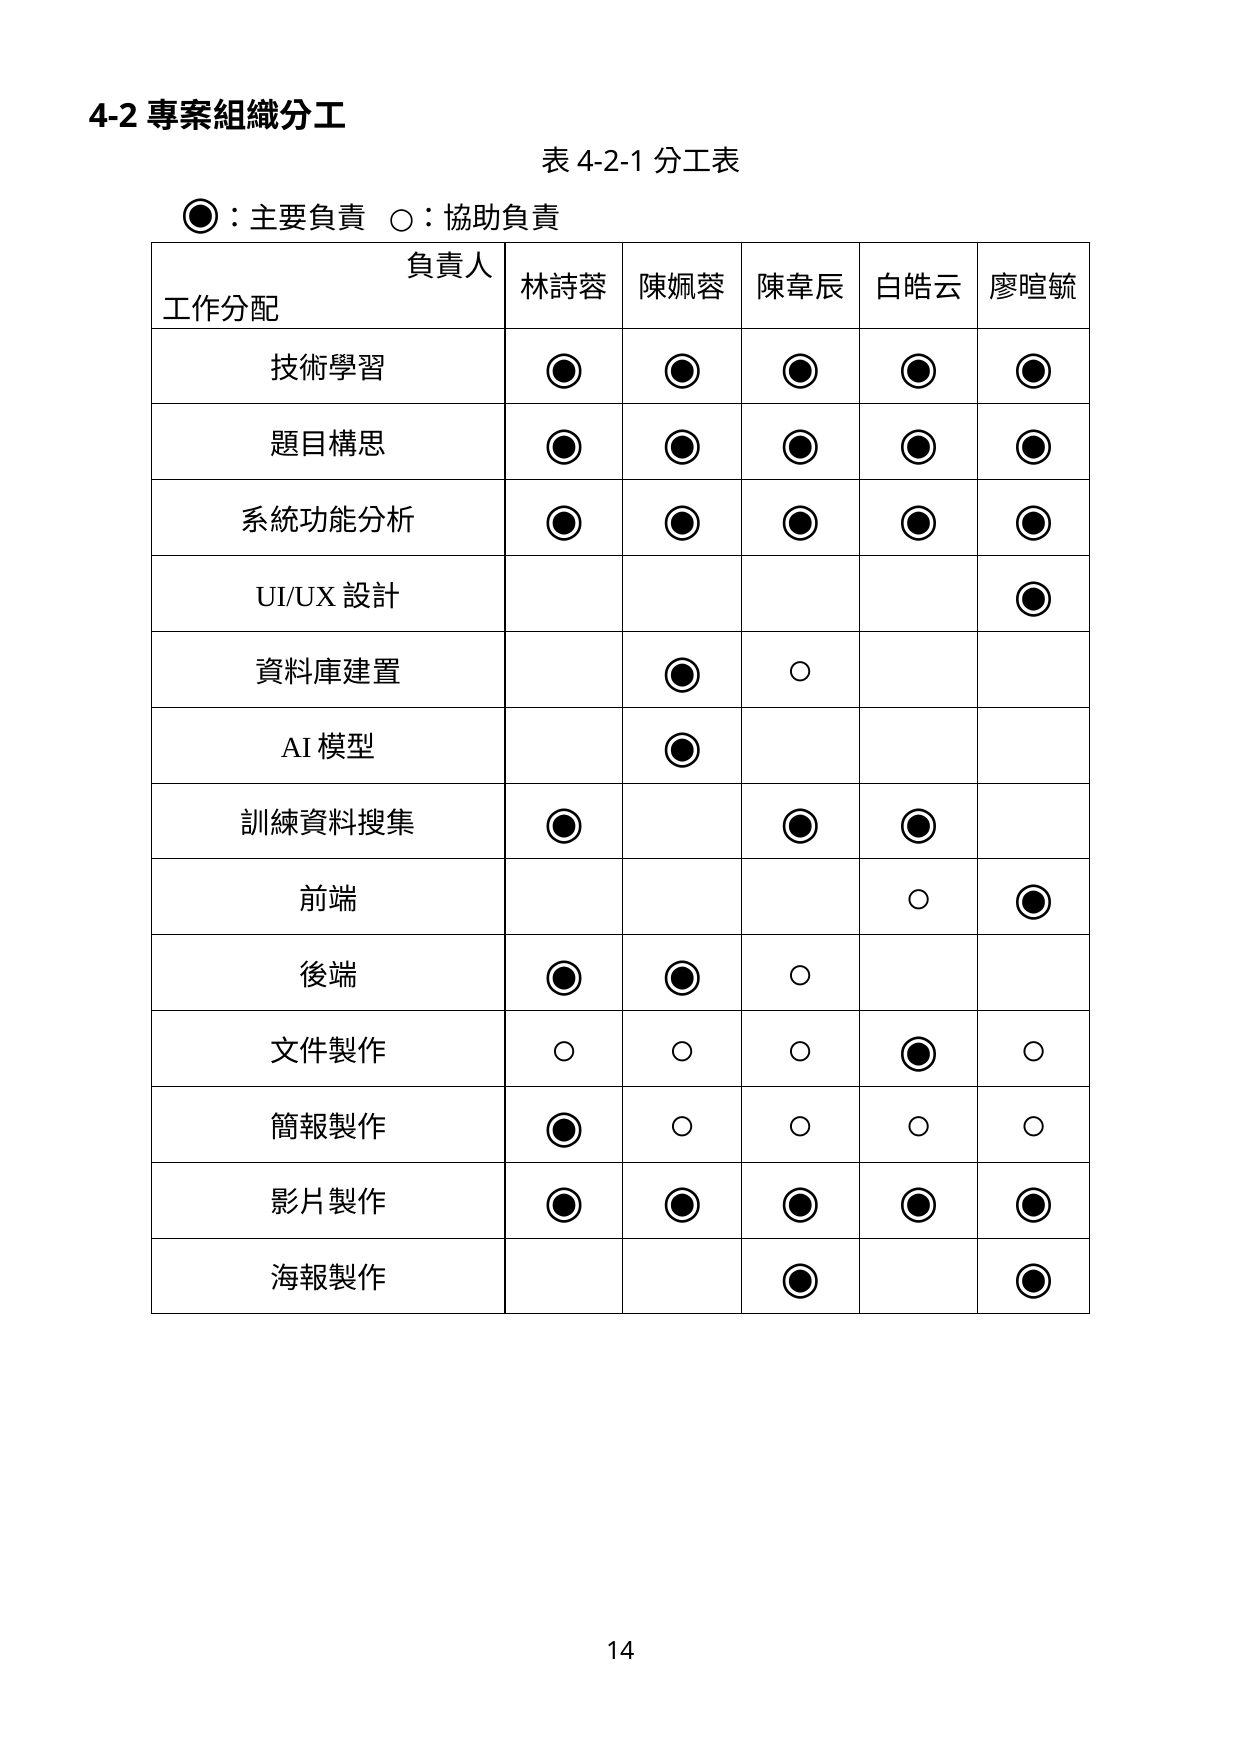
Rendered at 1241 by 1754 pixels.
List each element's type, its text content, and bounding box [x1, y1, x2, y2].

table_cell [623, 329, 741, 403]
table_cell [978, 1239, 1089, 1313]
table_header 廖暄毓 [978, 243, 1089, 327]
table_cell [623, 935, 741, 1010]
table_cell [623, 556, 741, 631]
table_cell [978, 556, 1089, 631]
table_cell [506, 1163, 622, 1237]
table_cell [623, 784, 741, 858]
table_header 林詩蓉 [506, 243, 622, 327]
table_header 負責人 工作分配 [152, 243, 504, 327]
table_cell 前端 [152, 859, 504, 934]
table_cell [860, 935, 977, 1010]
table_cell [978, 784, 1089, 858]
table_cell [742, 329, 859, 403]
table_cell [860, 556, 977, 631]
table_cell 訓練資料搜集 [152, 784, 504, 858]
table_cell [860, 404, 977, 479]
table_cell [742, 708, 859, 782]
table_cell [860, 632, 977, 707]
table_cell [506, 935, 622, 1010]
table_cell [742, 404, 859, 479]
table_cell [978, 859, 1089, 934]
table_cell 資料庫建置 [152, 632, 504, 707]
table_cell [742, 784, 859, 858]
table_cell [506, 708, 622, 782]
table_cell [742, 556, 859, 631]
table_cell [742, 480, 859, 555]
table_cell [623, 859, 741, 934]
table_cell 後端 [152, 935, 504, 1010]
table_cell [742, 1163, 859, 1237]
text ◉：主要負責 ○：協助負責 [89, 179, 1152, 242]
table_cell 海報製作 [152, 1239, 504, 1313]
table_cell 影片製作 [152, 1163, 504, 1237]
text 表 4-2-1 分工表 [130, 137, 1152, 179]
table_cell [506, 1239, 622, 1313]
table_cell UI/UX設計 [152, 556, 504, 631]
table_cell [860, 784, 977, 858]
table_cell 題目構思 [152, 404, 504, 479]
table_cell 簡報製作 [152, 1087, 504, 1162]
table_cell [506, 329, 622, 403]
table_header 白皓云 [860, 243, 977, 327]
table_cell [506, 632, 622, 707]
table_cell [978, 1087, 1089, 1162]
table_cell [506, 1011, 622, 1086]
table_cell 文件製作 [152, 1011, 504, 1086]
table_cell [860, 1011, 977, 1086]
table_cell [978, 632, 1089, 707]
table_header 陳韋辰 [742, 243, 859, 327]
table_cell [860, 329, 977, 403]
table_cell [742, 1011, 859, 1086]
table_cell [506, 480, 622, 555]
table_cell [623, 1239, 741, 1313]
table_cell [742, 935, 859, 1010]
table_cell [860, 1239, 977, 1313]
table_cell [742, 632, 859, 707]
table_cell [742, 1087, 859, 1162]
table_cell [860, 708, 977, 782]
table_cell [978, 1163, 1089, 1237]
table_cell [860, 859, 977, 934]
table_cell [978, 935, 1089, 1010]
table_cell [623, 480, 741, 555]
table_cell [860, 1163, 977, 1237]
table_cell [978, 404, 1089, 479]
table_cell [623, 1087, 741, 1162]
table_cell 系統功能分析 [152, 480, 504, 555]
table_cell [978, 708, 1089, 782]
table_header 陳姵蓉 [623, 243, 741, 327]
table_cell [860, 1087, 977, 1162]
table_cell [623, 708, 741, 782]
table_cell [506, 859, 622, 934]
table_cell [623, 1011, 741, 1086]
table_cell [978, 480, 1089, 555]
table_cell [623, 632, 741, 707]
table_cell [623, 404, 741, 479]
table_cell AI模型 [152, 708, 504, 782]
table_cell [506, 1087, 622, 1162]
table_cell [506, 556, 622, 631]
table_cell [742, 1239, 859, 1313]
table_cell [978, 1011, 1089, 1086]
table_cell [506, 784, 622, 858]
table_cell [742, 859, 859, 934]
table_cell [978, 329, 1089, 403]
table_cell [506, 404, 622, 479]
subtitle 4-2 專案組織分工 [89, 89, 1152, 137]
table_cell [860, 480, 977, 555]
table_cell 技術學習 [152, 329, 504, 403]
table_cell [623, 1163, 741, 1237]
